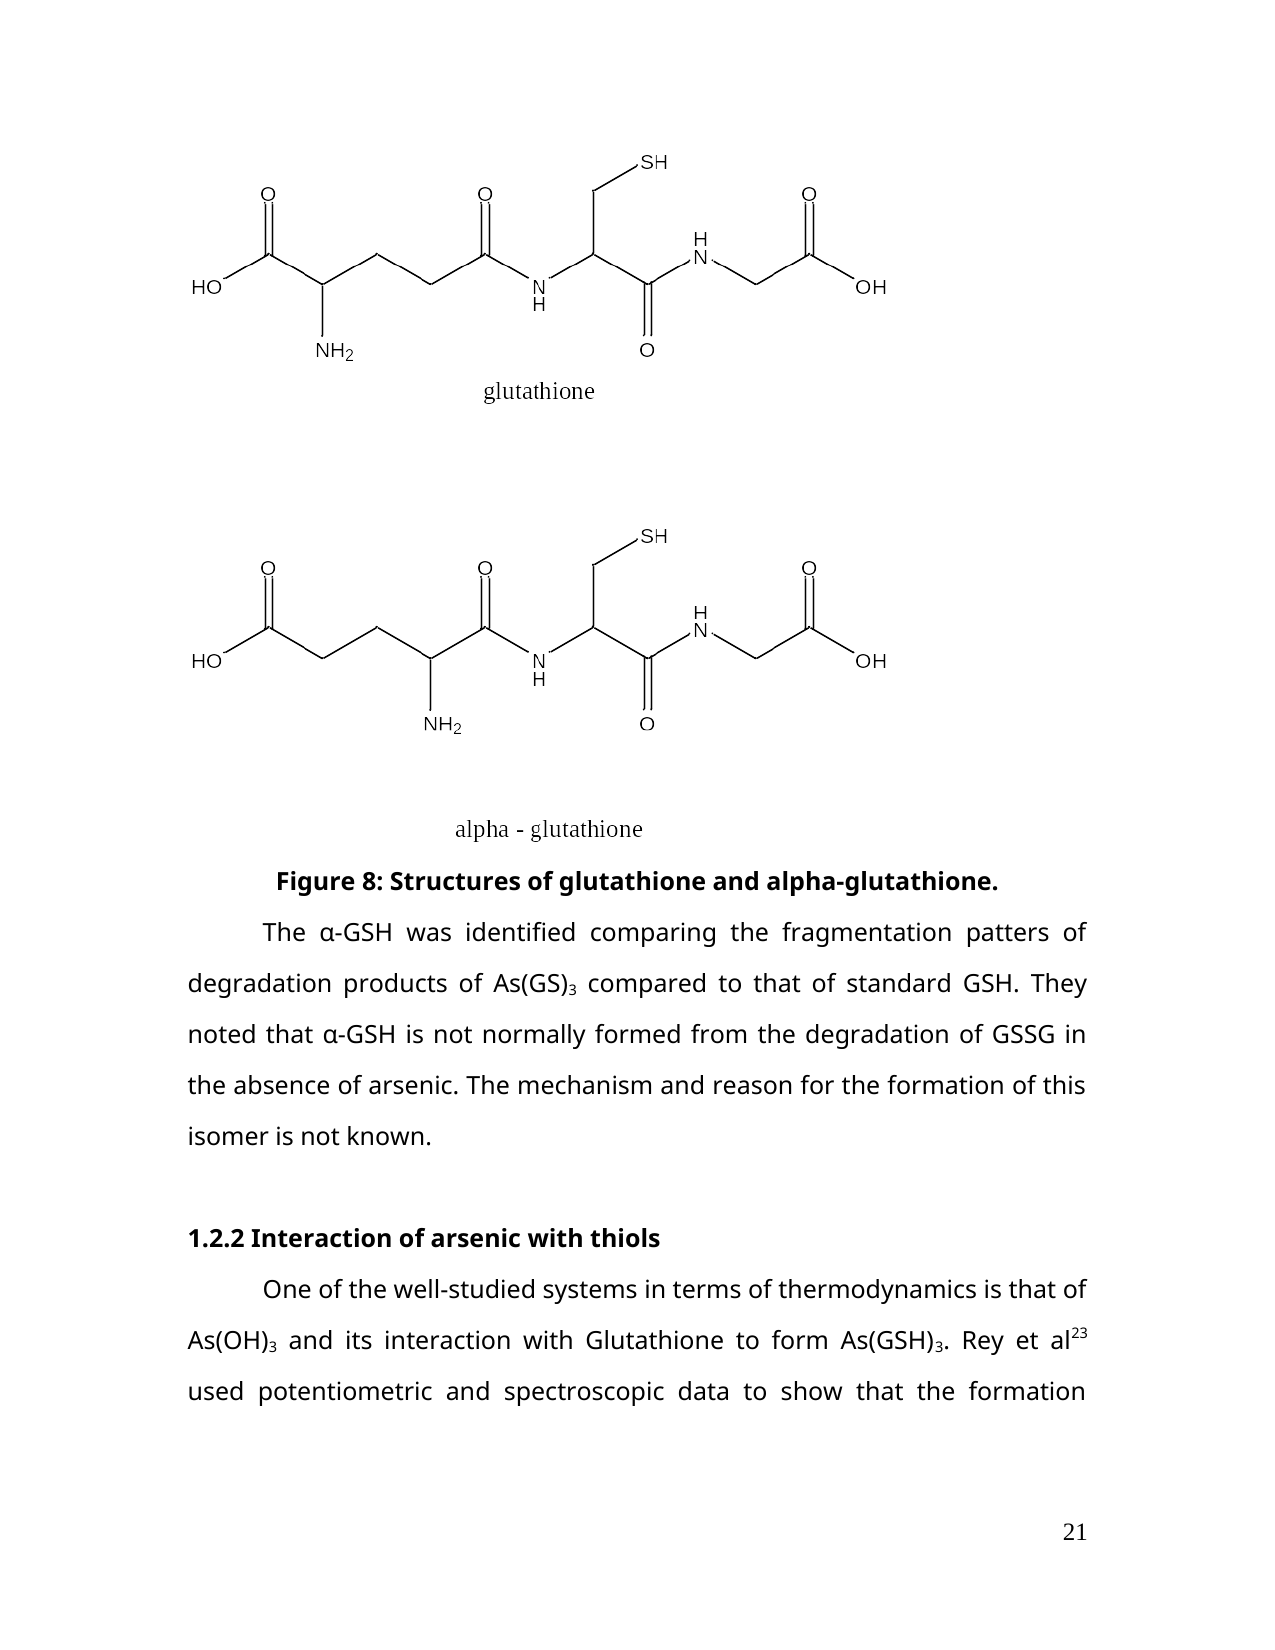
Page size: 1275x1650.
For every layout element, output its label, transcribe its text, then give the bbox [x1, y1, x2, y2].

text The α-GSH was identified comparing the fragmentation patters of degradation products of As(GS)3 compared to that of standard GSH. They noted that α-GSH is not normally formed from the degradation of GSSG in the absence of arsenic. The mechanism and reason for the formation of this isomer is not known. [187, 914, 1087, 1152]
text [187, 1272, 1087, 1408]
text Figure 8: Structures of glutathione and alpha-glutathione. [187, 863, 1087, 897]
subtitle 1.2.2 Interaction of arsenic with thiols [187, 1221, 1087, 1254]
